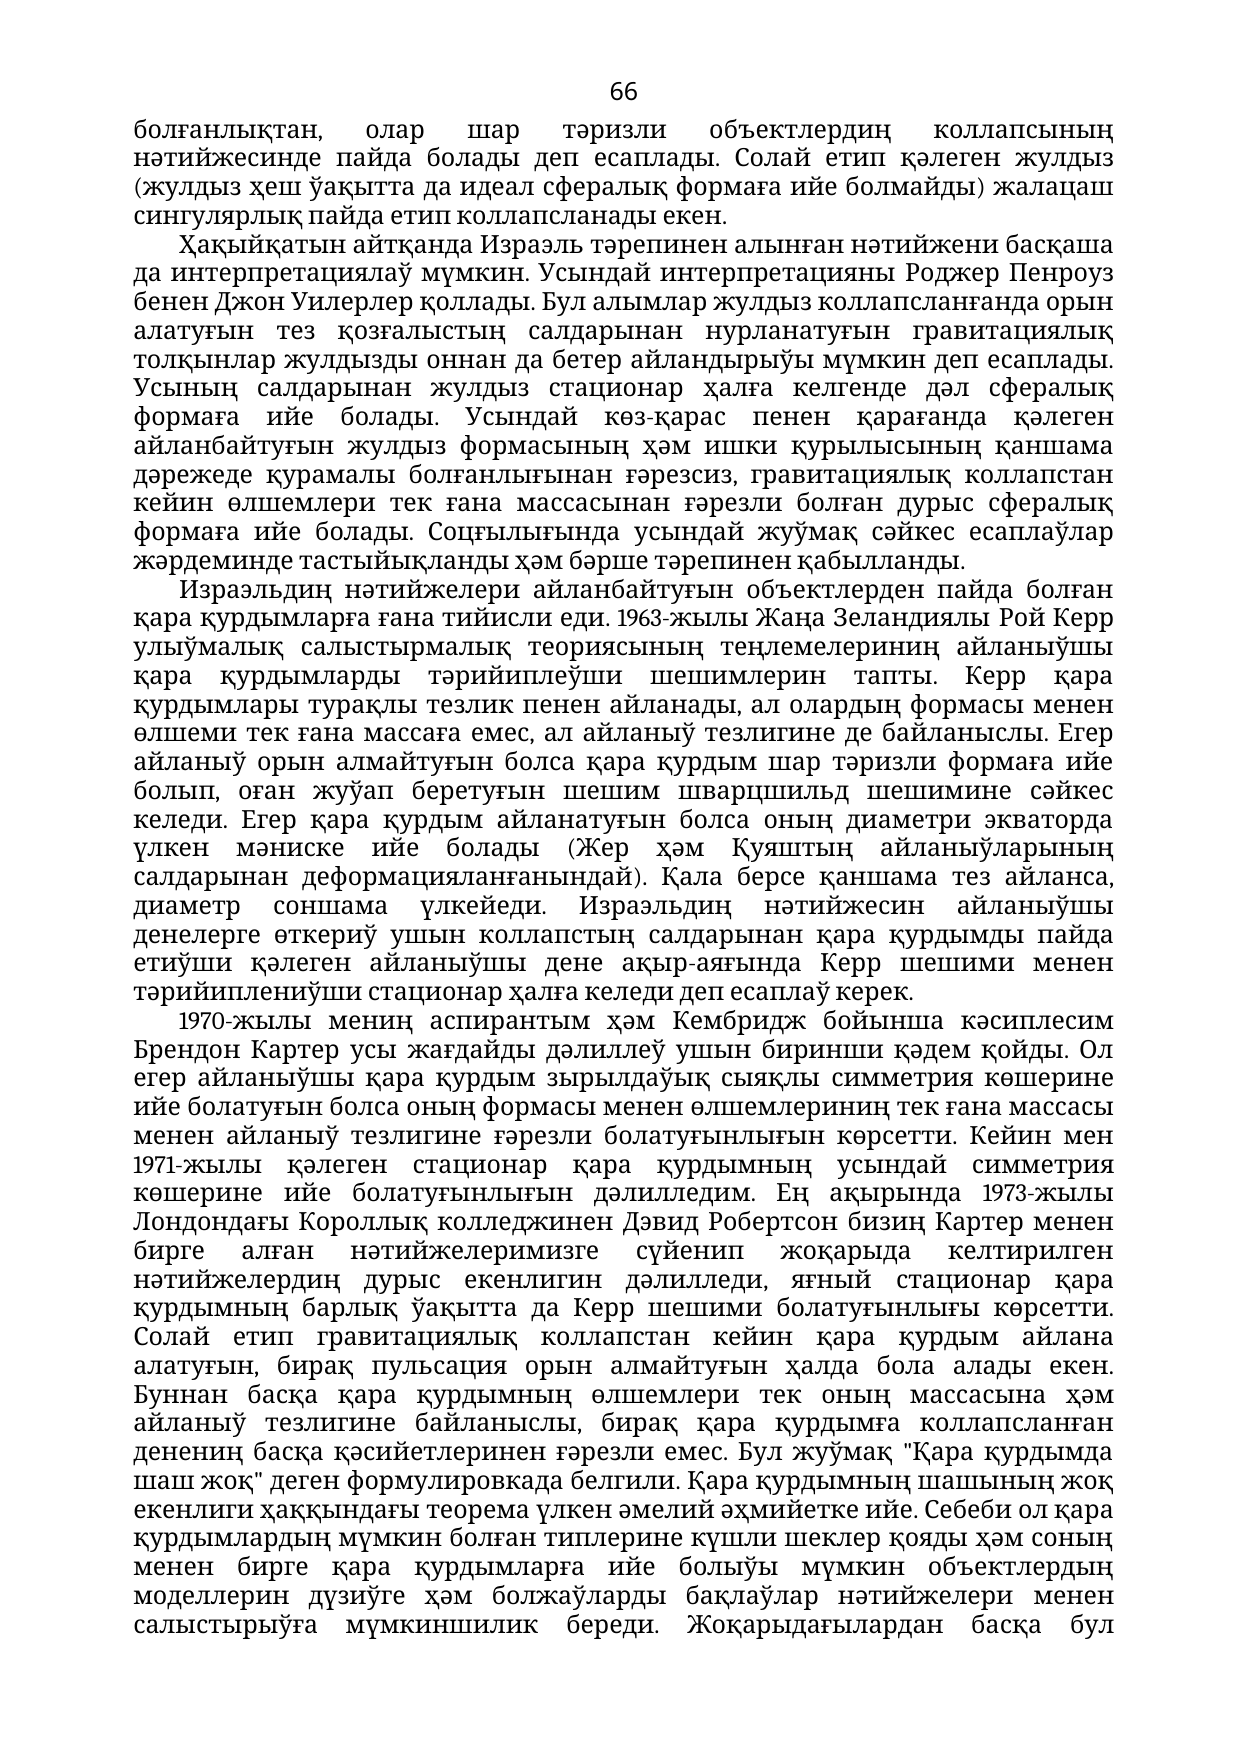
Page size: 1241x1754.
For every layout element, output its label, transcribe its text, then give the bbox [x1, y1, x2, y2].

text Ҳақыйқатын айтқанда Израэль тәрепинен алынған нәтийжени басқаша да интерпретациялаў мүмкин. Усындай интерпретацияны Роджер Пенроуз бенен Джон Уилерлер қоллады. Бул алымлар жулдыз коллапсланғанда орын алатуғын тез қозғалыстың салдарынан нурланатуғын гравитациялық толқынлар жулдызды оннан да бетер айландырыўы мүмкин деп есаплады. Усының салдарынан жулдыз стационар ҳалға келгенде дәл сфералық формаға ийе болады. Усындай көз-қарас пенен қарағанда қәлеген айланбайтуғын жулдыз формасының ҳәм ишки қурылысының қаншама дәрежеде қурамалы болғанлығынан ғәрезсиз, гравитациялық коллапстан кейин өлшемлери тек ғана массасынан ғәрезли болған дурыс сфералық формаға ийе болады. Соцғылығында усындай жуўмақ сәйкес есаплаўлар жәрдеминде тастыйықланды ҳәм бәрше тәрепинен қабылланды. [133, 231, 1114, 576]
text Израэльдиң нәтийжелери айланбайтуғын объектлерден пайда болған қара қурдымларға ғана тийисли еди. 1963-жылы Жаңа Зеландиялы Рой Керр улыўмалық салыстырмалық теориясының теңлемелериниң айланыўшы қара қурдымларды тәрийиплеўши шешимлерин тапты. Керр қара қурдымлары турақлы тезлик пенен айланады, ал олардың формасы менен өлшеми тек ғана массаға емес, ал айланыў тезлигине де байланыслы. Егер айланыў орын алмайтуғын болса қара қурдым шар тәризли формаға ийе болып, оған жуўап беретуғын шешим шварцшильд шешимине сәйкес келеди. Егер қара қурдым айланатуғын болса оның диаметри экваторда үлкен мәниске ийе болады (Жер ҳәм Қуяштың айланыўларының салдарынан деформацияланғанындай). Қала берсе қаншама тез айланса, диаметр соншама үлкейеди. Израэльдиң нәтийжесин айланыўшы денелерге өткериў ушын коллапстың салдарынан қара қурдымды пайда етиўши қәлеген айланыўшы дене ақыр-аяғында Керр шешими менен тәрийиплениўши стационар ҳалға келеди деп есаплаў керек. [133, 576, 1114, 1007]
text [133, 116, 1114, 231]
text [133, 1007, 1114, 1639]
